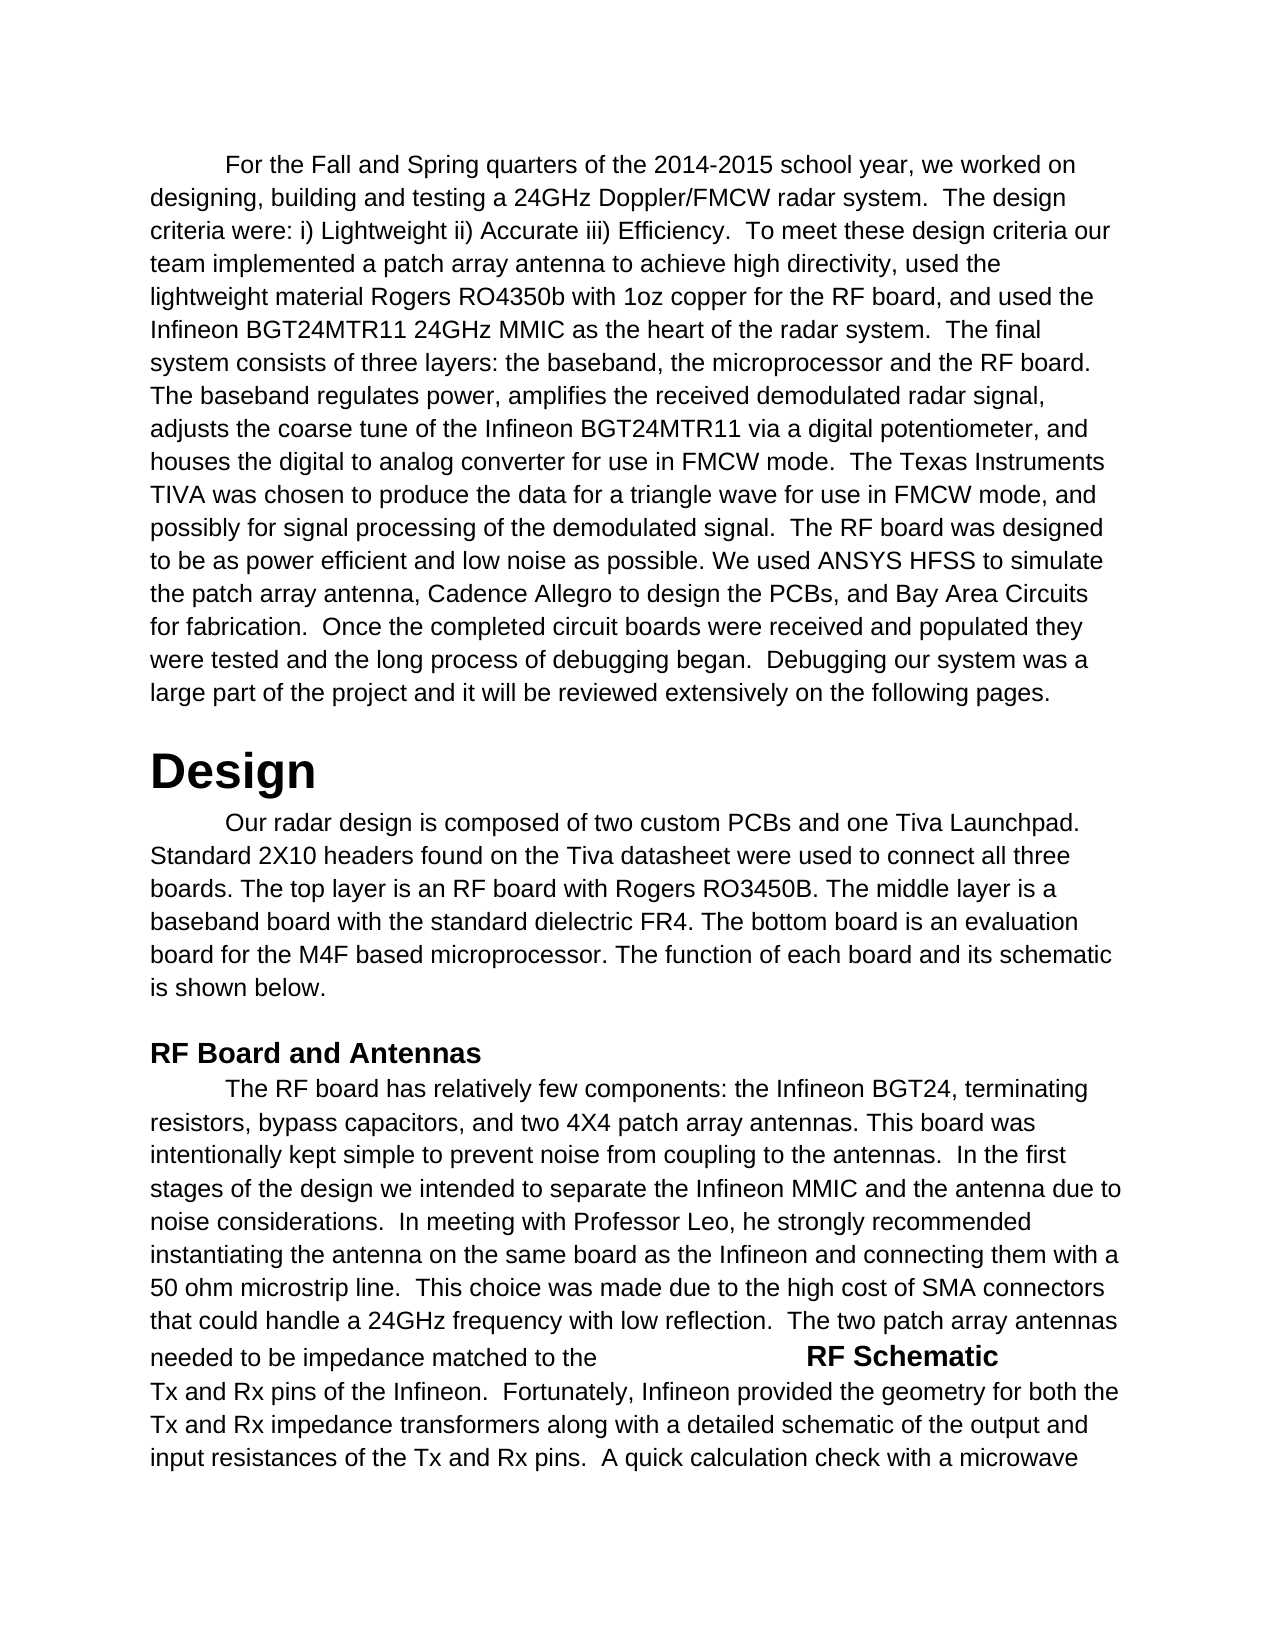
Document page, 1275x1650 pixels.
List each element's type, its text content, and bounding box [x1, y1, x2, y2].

text RF Board and Antennas [150, 1036, 1125, 1069]
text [150, 1074, 1125, 1472]
text Design [150, 742, 1125, 799]
text For the Fall and Spring quarters of the 2014-2015 school year, we worked on designing, building and testing a 24GHz Doppler/FMCW radar system. The design criteria were: i) Lightweight ii) Accurate iii) Efficiency. To meet these design criteria our team implemented a patch array antenna to achieve high directivity, used the lightweight material Rogers RO4350b with 1oz copper for the RF board, and used the Infineon BGT24MTR11 24GHz MMIC as the heart of the radar system. The final system consists of three layers: the baseband, the microprocessor and the RF board. The baseband regulates power, amplifies the received demodulated radar signal, adjusts the coarse tune of the Infineon BGT24MTR11 via a digital potentiometer, and houses the digital to analog converter for use in FMCW mode. The Texas Instruments TIVA was chosen to produce the data for a triangle wave for use in FMCW mode, and possibly for signal processing of the demodulated signal. The RF board was designed to be as power efficient and low noise as possible. We used ANSYS HFSS to simulate the patch array antenna, Cadence Allegro to design the PCBs, and Bay Area Circuits for fabrication. Once the completed circuit boards were received and populated they were tested and the long process of debugging began. Debugging our system was a large part of the project and it will be reviewed extensively on the following pages. [150, 150, 1125, 707]
text Our radar design is composed of two custom PCBs and one Tiva Launchpad. Standard 2X10 headers found on the Tiva datasheet were used to connect all three boards. The top layer is an RF board with Rogers RO3450B. The middle layer is a baseband board with the standard dielectric FR4. The bottom board is an evaluation board for the M4F based microprocessor. The function of each board and its schematic is shown below. [150, 808, 1125, 1001]
